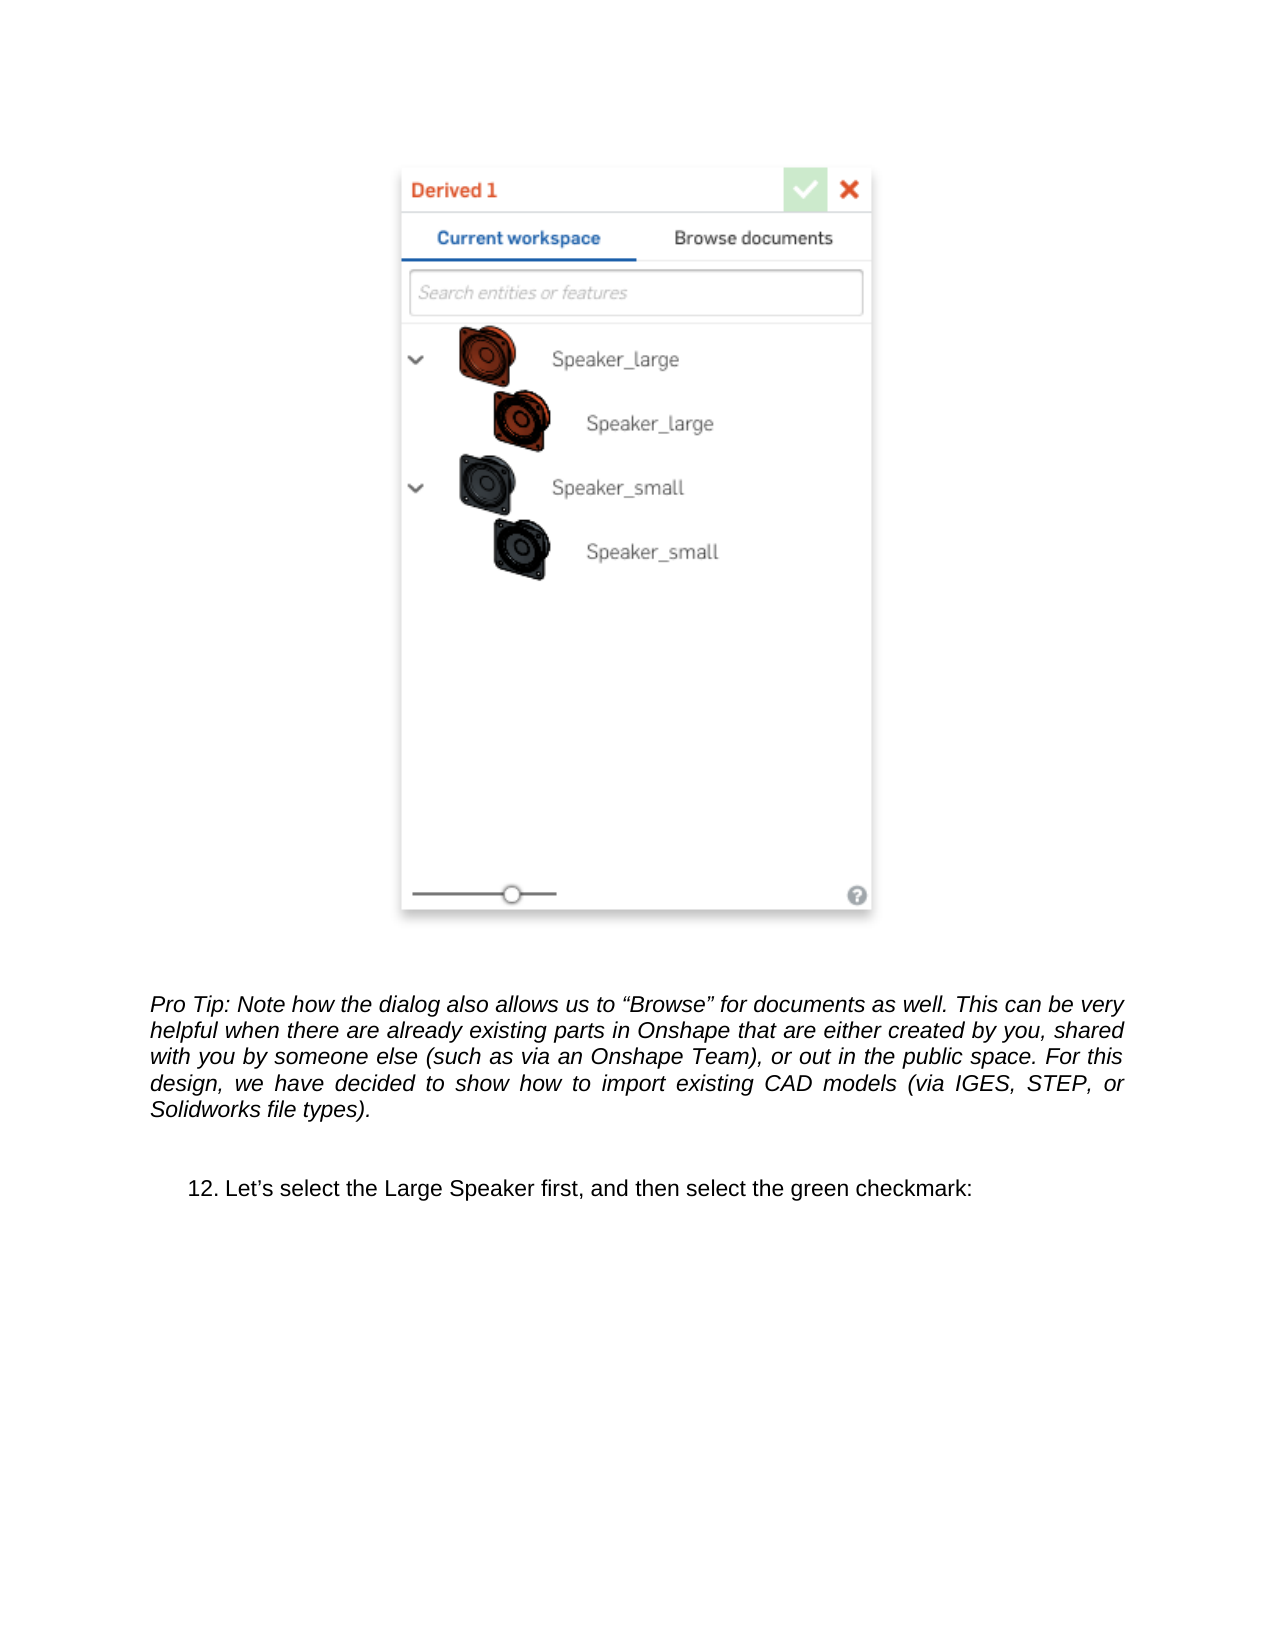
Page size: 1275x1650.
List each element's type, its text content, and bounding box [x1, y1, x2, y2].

text Pro Tip: Note how the dialog also allows us to “Browse” for documents as well. This can be very helpful when there are already existing parts in Onshape that are either created by you, shared with you by someone else (such as via an Onshape Team), or out in the public space. For this design, we have decided to show how to import existing CAD models (via IGES, STEP, or Solidworks file types). [150, 991, 1125, 1122]
list Let’s select the Large Speaker first, and then select the green checkmark: [187, 1175, 1125, 1202]
picture [383, 150, 892, 938]
